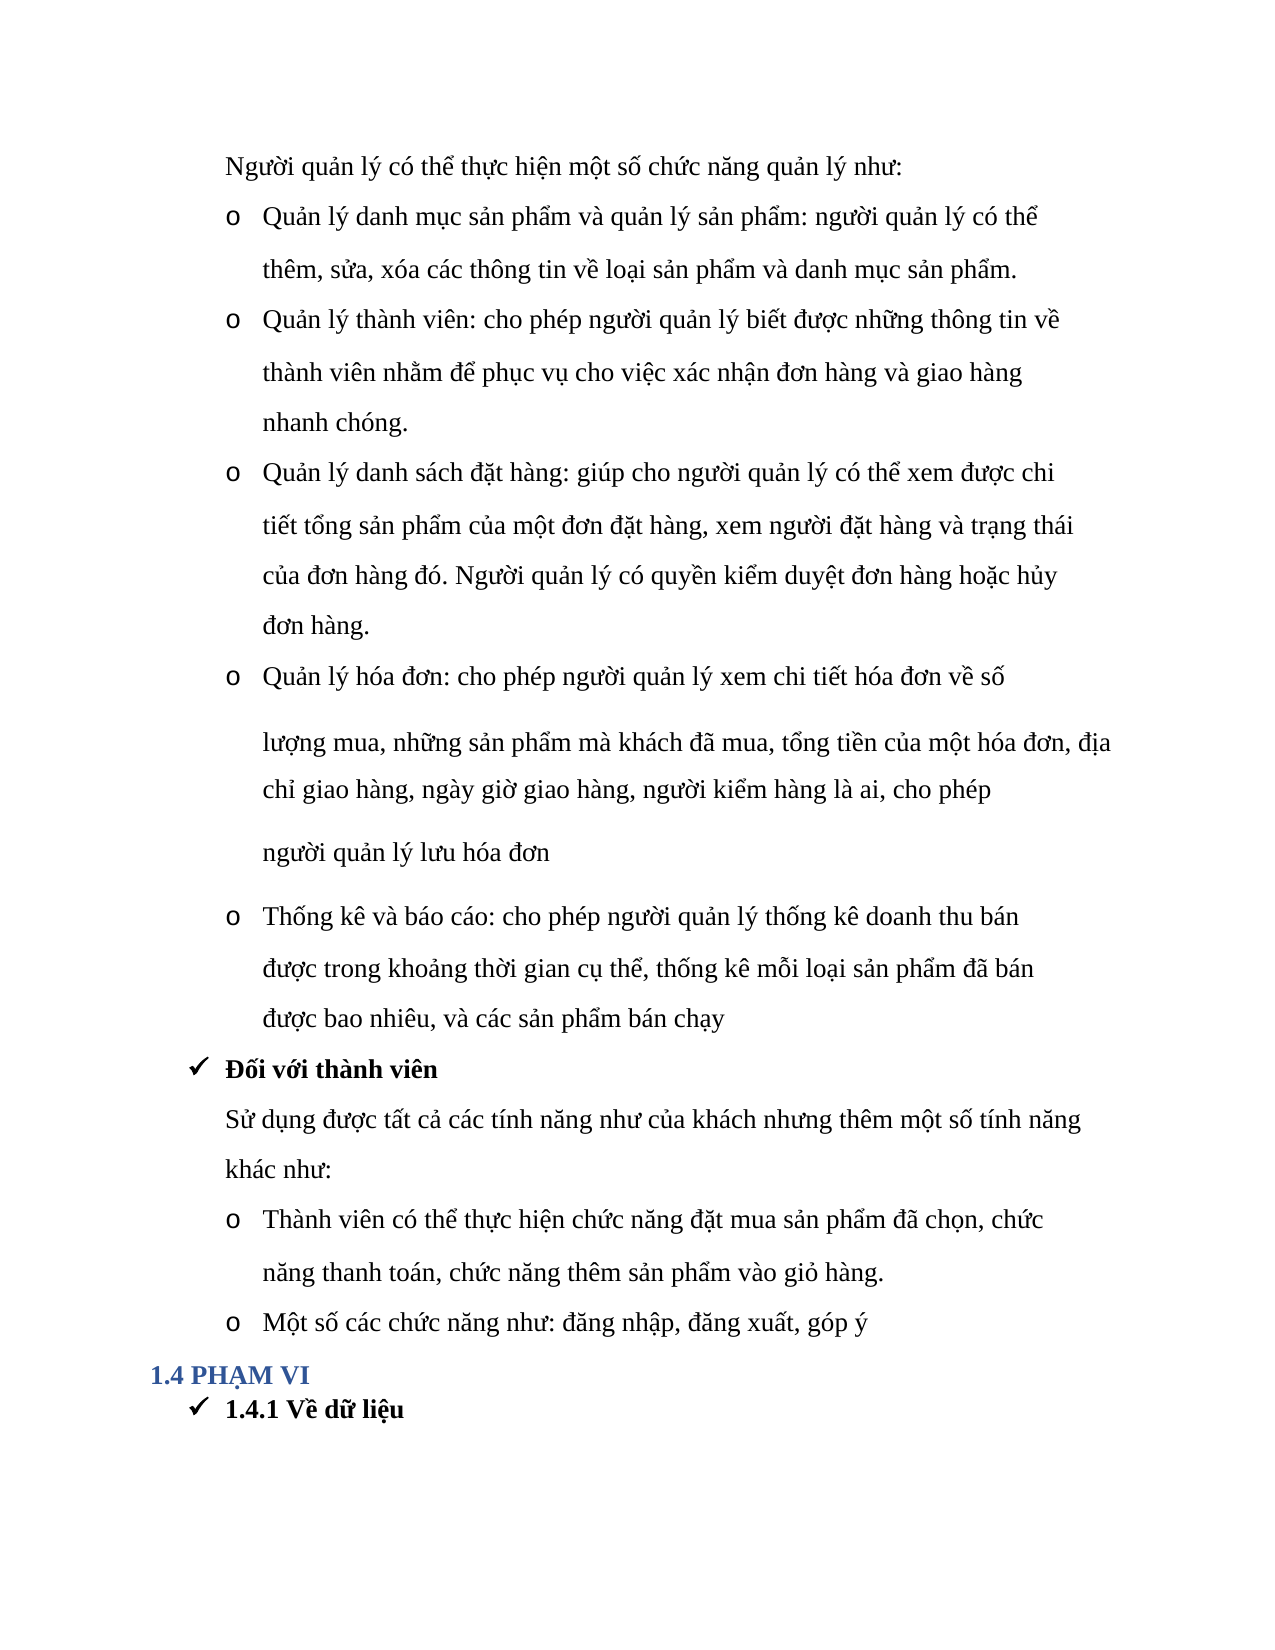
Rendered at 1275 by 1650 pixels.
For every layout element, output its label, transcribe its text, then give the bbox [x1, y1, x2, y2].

subtitle 1.4 PHẠM VI [150, 1359, 1125, 1390]
list Quản lý thành viên: cho phép người quản lý biết được những thông tin về [225, 303, 1125, 337]
text người quản lý lưu hóa đơn [225, 836, 1125, 867]
list Một số các chức năng như: đăng nhập, đăng xuất, góp ý [225, 1307, 1125, 1340]
text đơn hàng. [187, 609, 1125, 641]
text Người quản lý có thể thực hiện một số chức năng quản lý như: [150, 150, 1125, 181]
list Thống kê và báo cáo: cho phép người quản lý thống kê doanh thu bán [225, 900, 1125, 933]
text thêm, sửa, xóa các thông tin về loại sản phẩm và danh mục sản phẩm. [187, 253, 1125, 284]
text lượng mua, những sản phẩm mà khách đã mua, tổng tiền của một hóa đơn, địa chỉ giao hàng, ngày giờ giao hàng, người kiểm hàng là ai, cho phép [262, 726, 1125, 804]
text nhanh chóng. [187, 406, 1125, 437]
list Quản lý danh sách đặt hàng: giúp cho người quản lý có thể xem được chi [225, 456, 1125, 490]
text thành viên nhằm để phục vụ cho việc xác nhận đơn hàng và giao hàng [187, 356, 1125, 387]
list Quản lý danh mục sản phẩm và quản lý sản phẩm: người quản lý có thể [225, 200, 1125, 234]
text tiết tổng sản phẩm của một đơn đặt hàng, xem người đặt hàng và trạng thái [187, 509, 1125, 540]
list Đối với thành viên [187, 1053, 1125, 1084]
list Thành viên có thể thực hiện chức năng đặt mua sản phẩm đã chọn, chức [225, 1204, 1125, 1237]
text được bao nhiêu, và các sản phẩm bán chạy [187, 1003, 1125, 1034]
list Quản lý hóa đơn: cho phép người quản lý xem chi tiết hóa đơn về số [225, 659, 1125, 693]
text của đơn hàng đó. Người quản lý có quyền kiểm duyệt đơn hàng hoặc hủy [187, 559, 1125, 590]
text Sử dụng được tất cả các tính năng như của khách nhưng thêm một số tính năng [150, 1103, 1125, 1134]
text khác như: [150, 1153, 1125, 1184]
list 1.4.1 Về dữ liệu [187, 1393, 1125, 1424]
text năng thanh toán, chức năng thêm sản phẩm vào giỏ hàng. [187, 1256, 1125, 1287]
text được trong khoảng thời gian cụ thể, thống kê mỗi loại sản phẩm đã bán [187, 952, 1125, 983]
